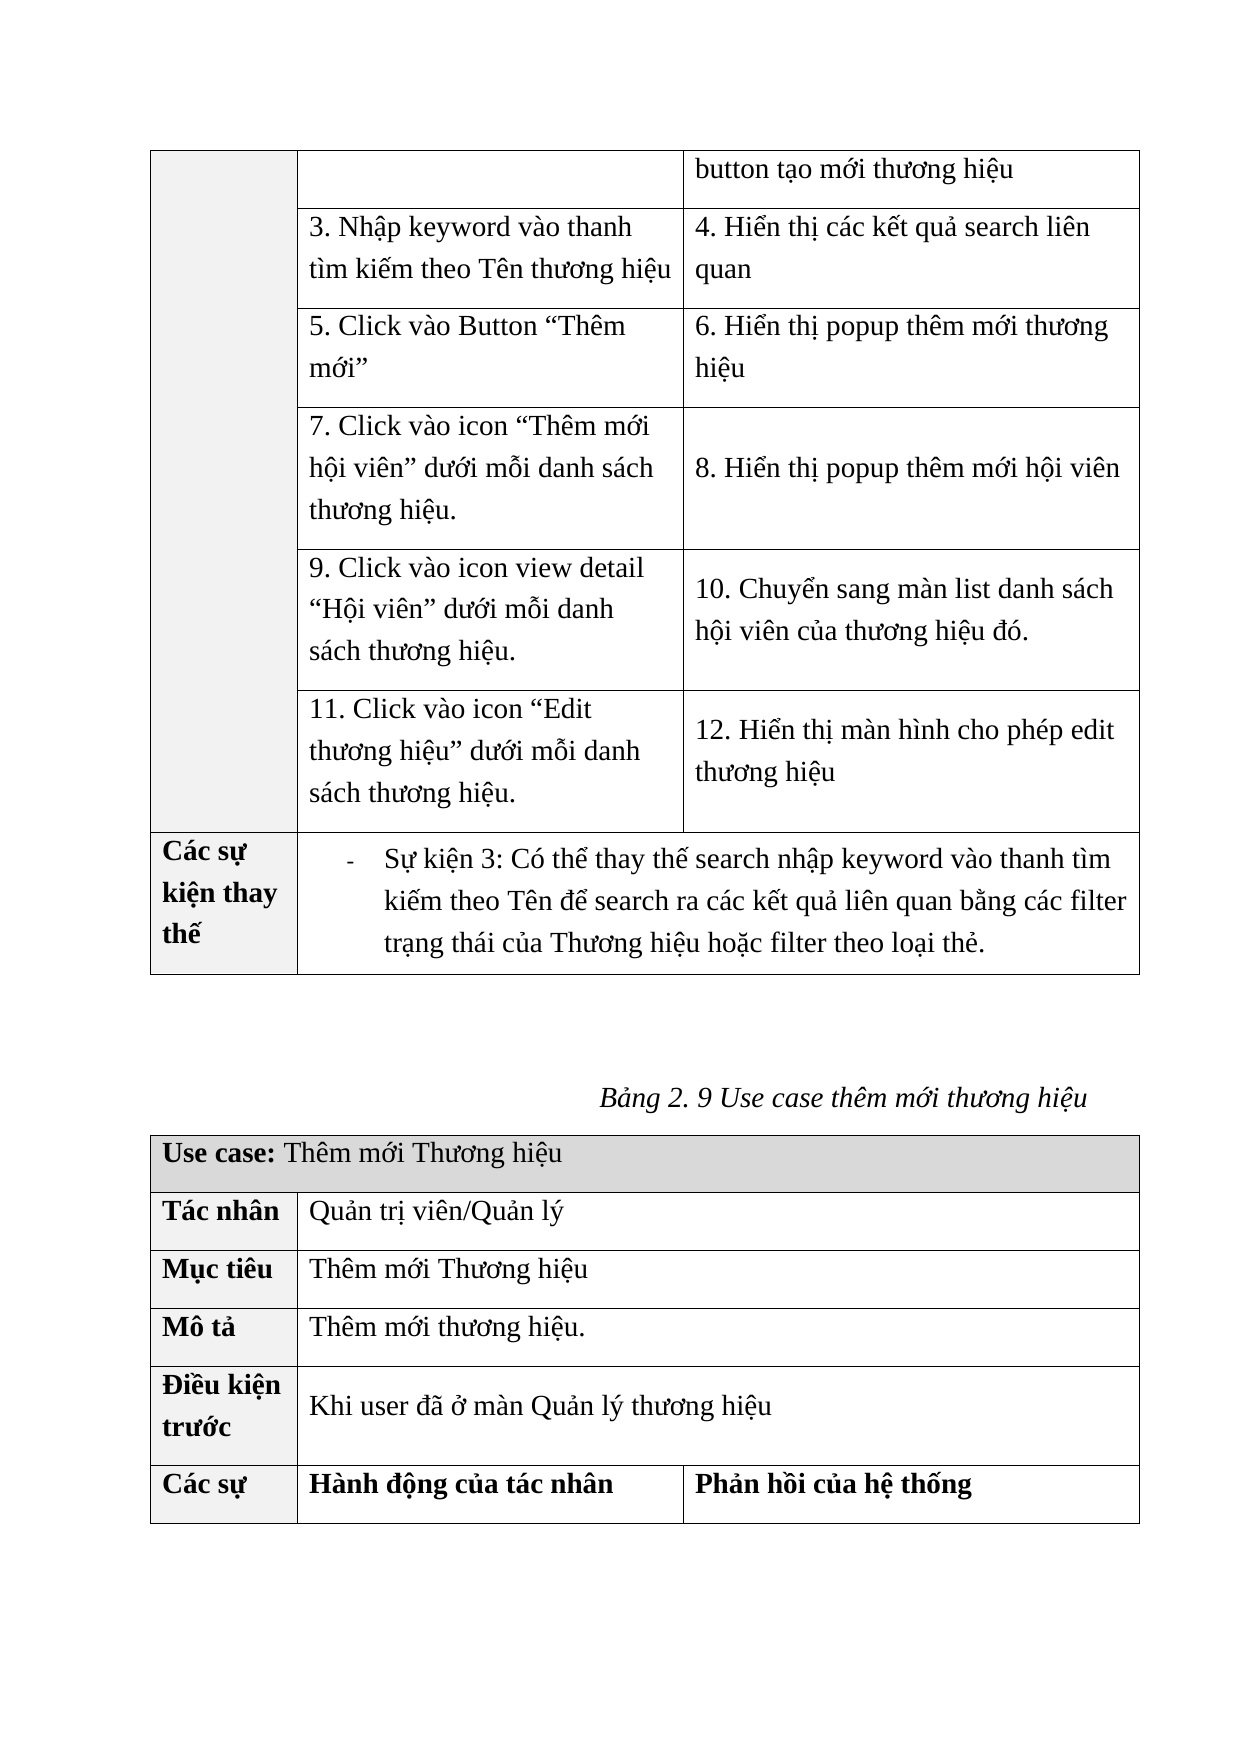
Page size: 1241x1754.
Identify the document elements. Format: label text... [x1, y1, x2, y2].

table_cell 4. Hiển thị các kết quả search liên quan [684, 209, 1139, 307]
table_cell Các sự kiện thay thế [151, 833, 297, 973]
table_cell Tác nhân [151, 1193, 297, 1250]
table_cell 10. Chuyển sang màn list danh sách hội viên của thương hiệu đó. [684, 550, 1139, 690]
table_cell Sự kiện 3: Có thể thay thế search nhập keyword vào thanh tìm kiếm theo Tên để search ra các kết quả liên quan bằng các filter trạng thái của Thương hiệu hoặc filter theo loại thẻ. [298, 833, 1139, 973]
table_cell Phản hồi của hệ thống [684, 1466, 1139, 1523]
table_cell 12. Hiển thị màn hình cho phép edit thương hiệu [684, 691, 1139, 832]
table_cell 5. Click vào Button “Thêm mới” [298, 309, 683, 407]
table_cell Mô tả [151, 1309, 297, 1366]
table_cell Điều kiện trước [151, 1367, 297, 1465]
table_cell Quản trị viên/Quản lý [298, 1193, 1139, 1250]
table_header Use case: Thêm mới Thương hiệu [151, 1136, 1139, 1192]
table_cell 7. Click vào icon “Thêm mới hội viên” dưới mỗi danh sách thương hiệu. [298, 408, 683, 549]
table_cell Hành động của tác nhân [298, 1466, 683, 1523]
table_cell 8. Hiển thị popup thêm mới hội viên [684, 408, 1139, 549]
table_cell Mục tiêu [151, 1251, 297, 1308]
table_cell 3. Nhập keyword vào thanh tìm kiếm theo Tên thương hiệu [298, 209, 683, 307]
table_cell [298, 151, 683, 208]
table_cell 6. Hiển thị popup thêm mới thương hiệu [684, 309, 1139, 407]
table_cell 11. Click vào icon “Edit thương hiệu” dưới mỗi danh sách thương hiệu. [298, 691, 683, 832]
table_cell Khi user đã ở màn Quản lý thương hiệu [298, 1367, 1139, 1465]
table_cell 9. Click vào icon view detail “Hội viên” dưới mỗi danh sách thương hiệu. [298, 550, 683, 690]
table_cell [684, 151, 1139, 208]
table_cell Thêm mới thương hiệu. [298, 1309, 1139, 1366]
table_cell Thêm mới Thương hiệu [298, 1251, 1139, 1308]
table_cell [151, 1466, 297, 1523]
